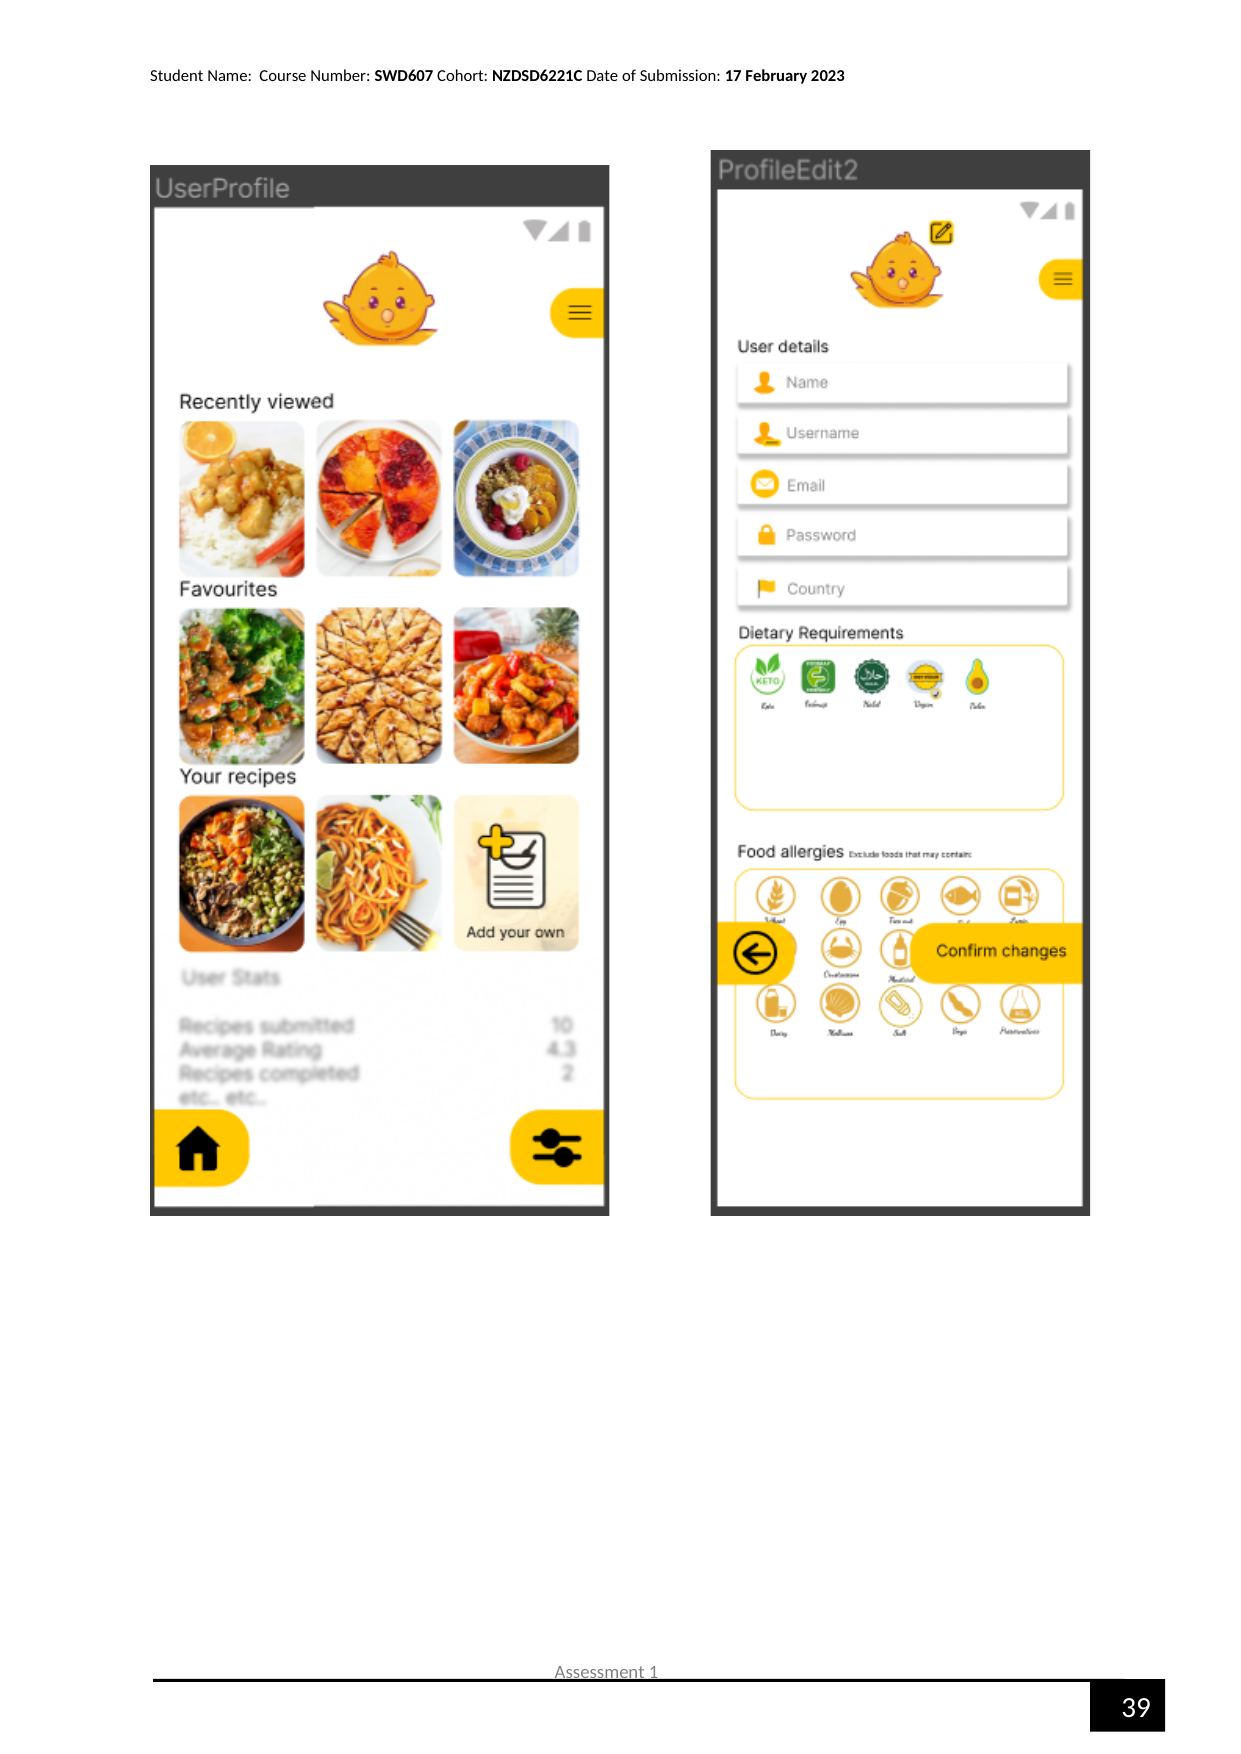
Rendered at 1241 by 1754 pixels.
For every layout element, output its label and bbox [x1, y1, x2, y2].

picture [150, 165, 610, 1216]
picture [710, 150, 1091, 1216]
